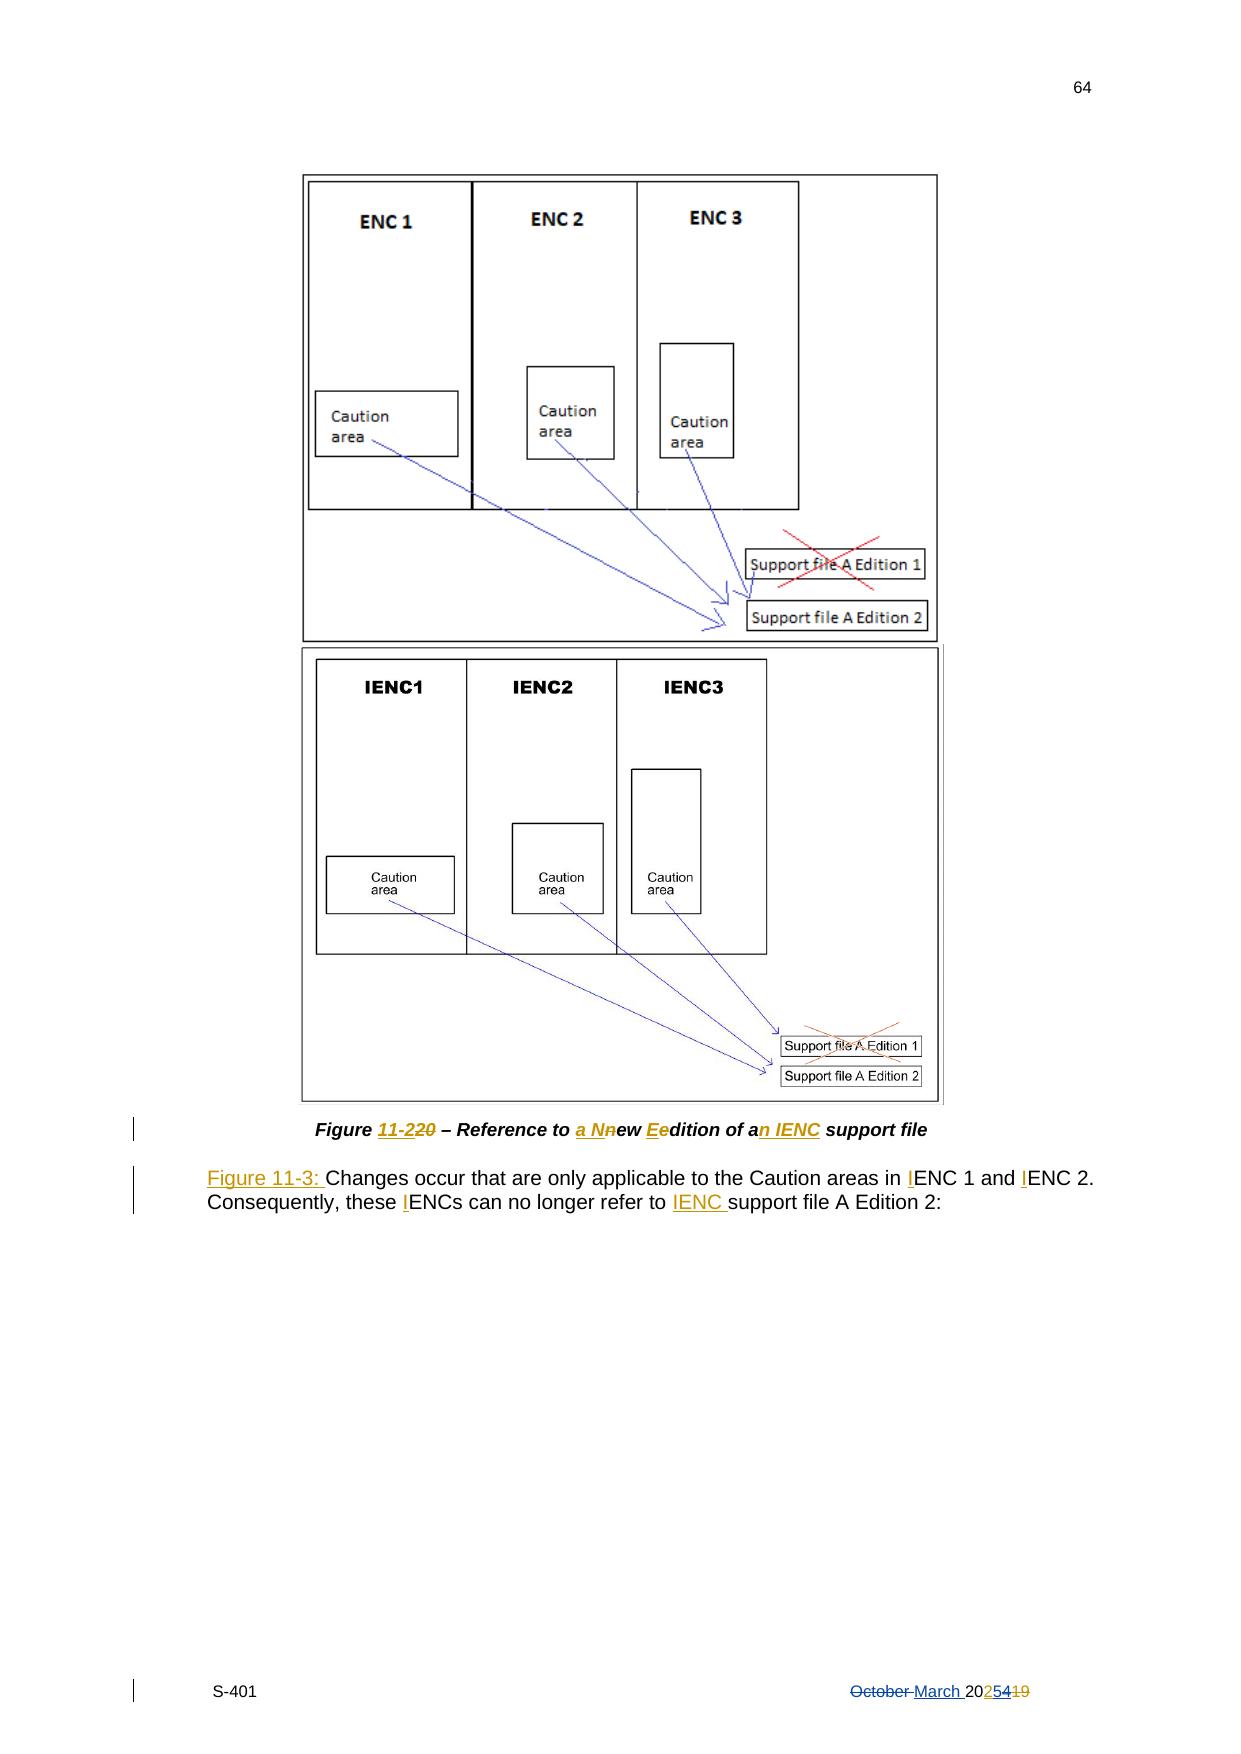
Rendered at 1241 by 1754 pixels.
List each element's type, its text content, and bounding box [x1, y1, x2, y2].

picture [298, 173, 944, 1105]
text Figure – Reference to ew dition of a support file [148, 1117, 1094, 1141]
text Changes occur that are only applicable to the Caution areas in ENC 1 and ENC 2. Consequently, these ENCs can no longer refer to support file A Edition 2: [207, 1166, 1094, 1214]
